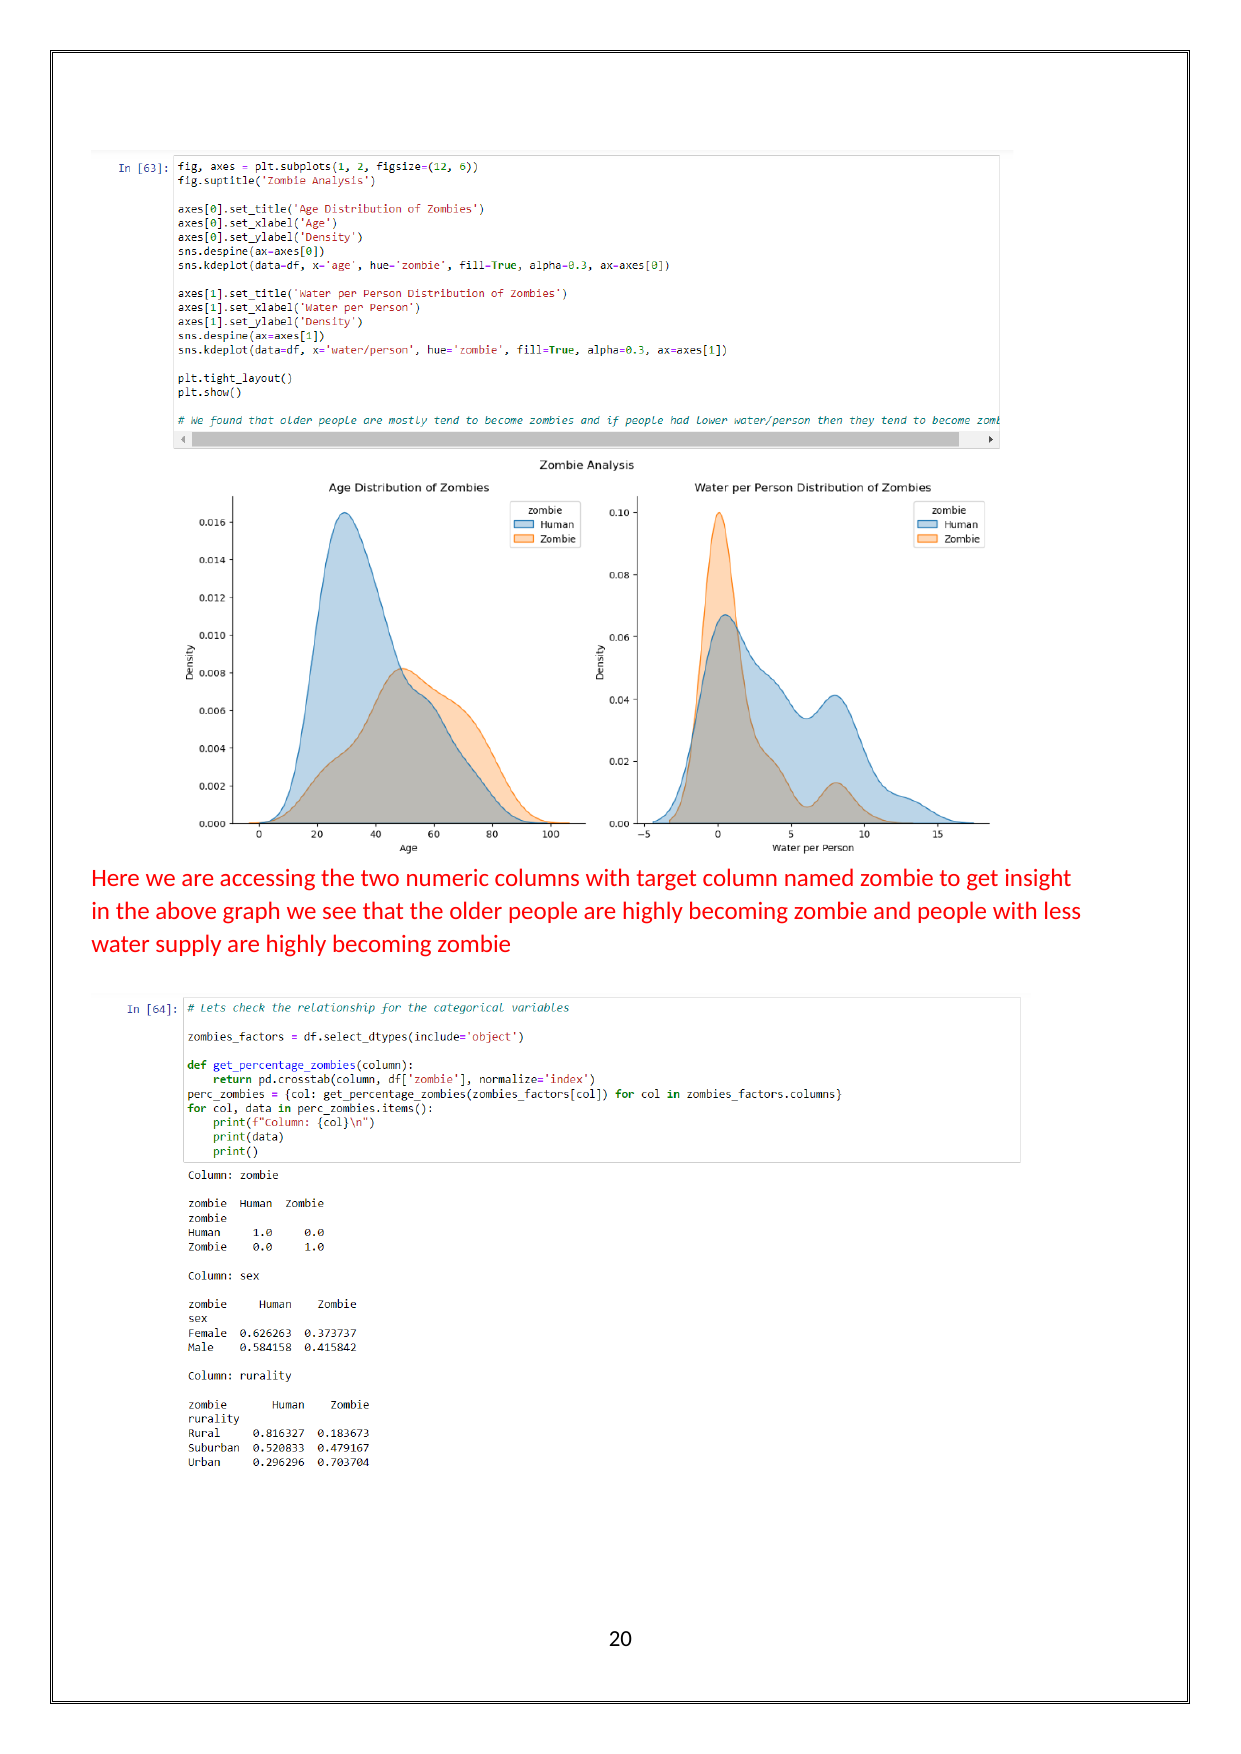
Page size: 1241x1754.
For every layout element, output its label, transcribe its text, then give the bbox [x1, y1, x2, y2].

picture [91, 150, 1014, 860]
picture [91, 993, 1031, 1481]
text Here we are accessing the two numeric columns with target column named zombie to get insight in the above graph we see that the older people are highly becoming zombie and people with less water supply are highly becoming zombie [91, 862, 1090, 958]
